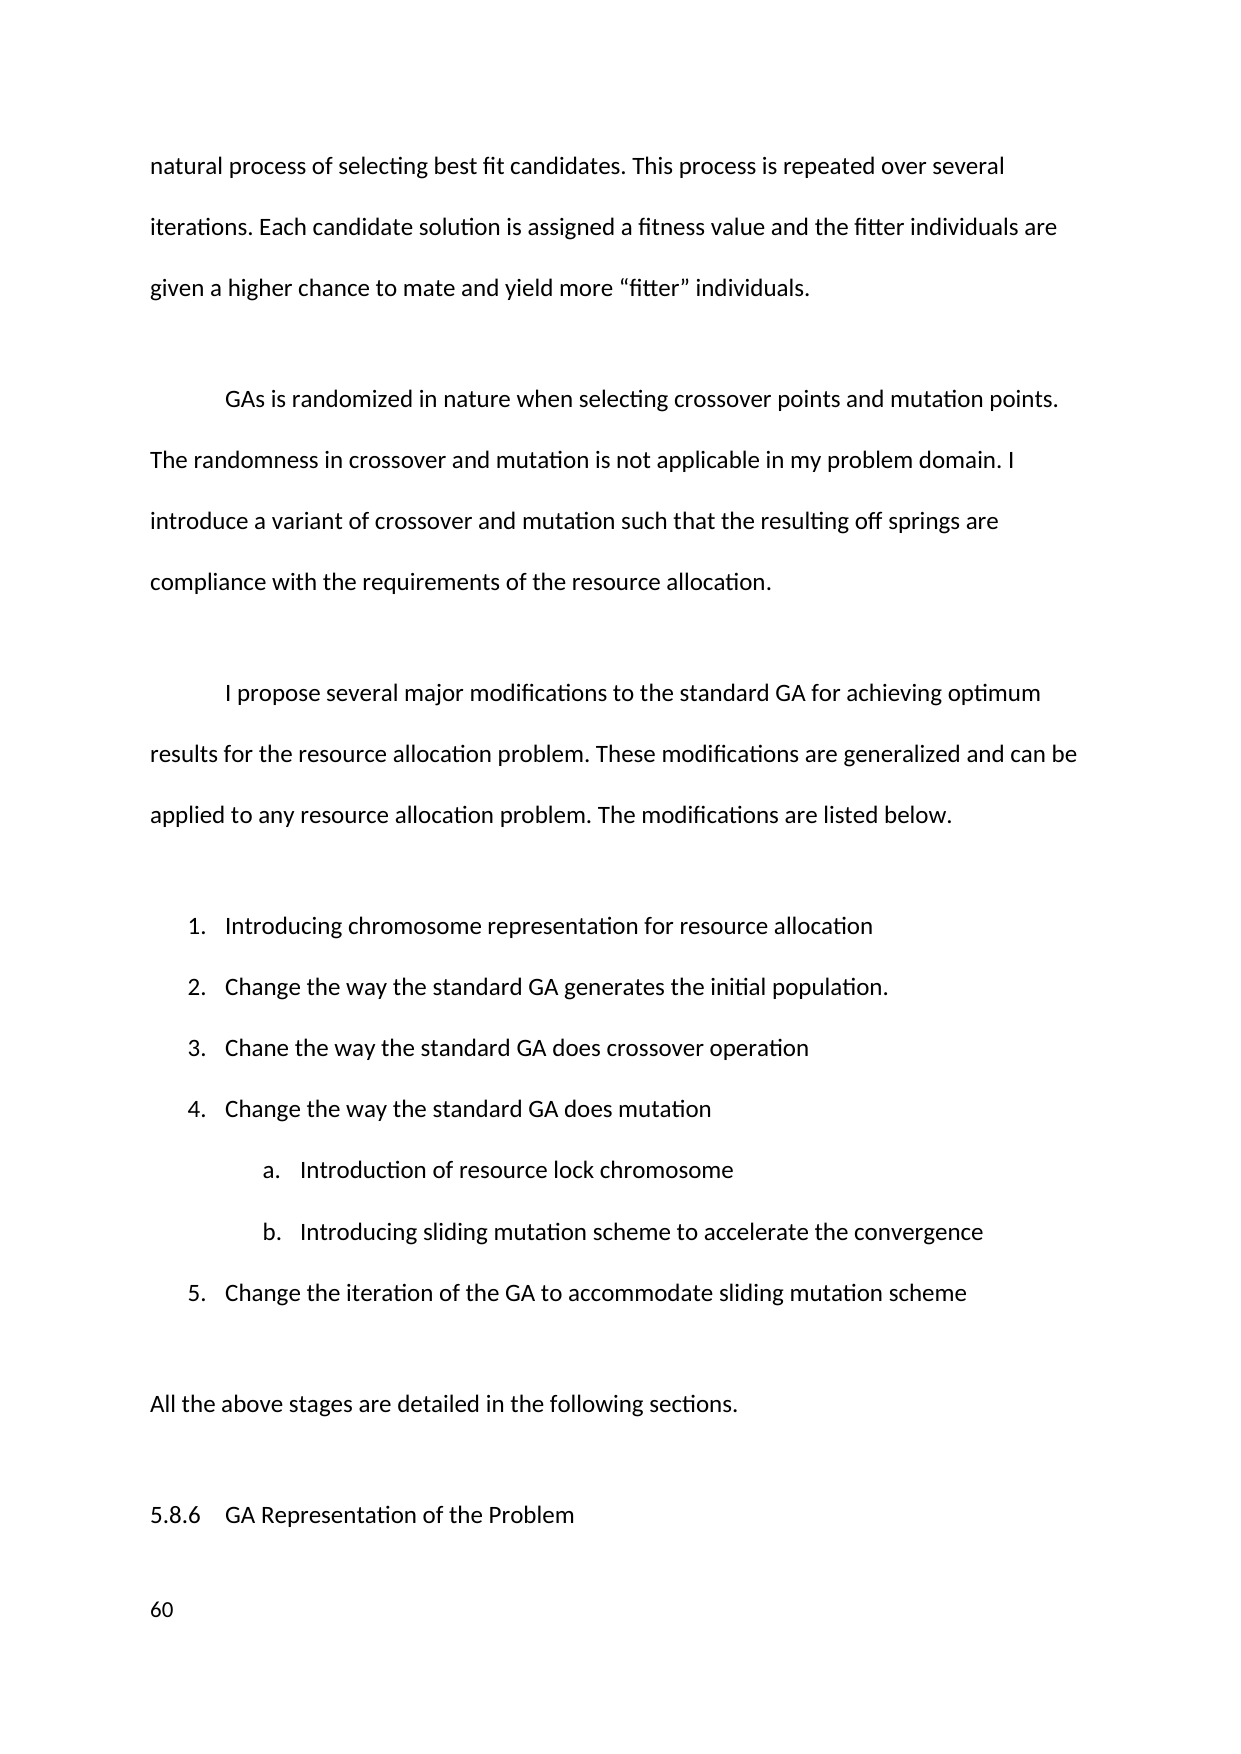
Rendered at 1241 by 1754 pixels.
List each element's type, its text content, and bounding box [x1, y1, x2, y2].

subtitle 5.8.6 GA Representation of the Problem [150, 1499, 1090, 1529]
list Chane the way the standard GA does crossover operation [187, 1032, 1090, 1063]
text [150, 150, 1090, 303]
list Introducing sliding mutation scheme to accelerate the convergence [262, 1216, 1090, 1246]
text All the above stages are detailed in the following sections. [150, 1388, 1090, 1418]
text I propose several major modifications to the standard GA for achieving optimum results for the resource allocation problem. These modifications are generalized and can be applied to any resource allocation problem. The modifications are listed below. [150, 677, 1090, 830]
list Change the way the standard GA does mutation [187, 1093, 1090, 1124]
list Introducing chromosome representation for resource allocation [187, 910, 1090, 941]
text GAs is randomized in nature when selecting crossover points and mutation points. The randomness in crossover and mutation is not applicable in my problem domain. I introduce a variant of crossover and mutation such that the resulting off springs are compliance with the requirements of the resource allocation. [150, 383, 1090, 597]
list Change the way the standard GA generates the initial population. [187, 971, 1090, 1002]
list Change the iteration of the GA to accommodate sliding mutation scheme [187, 1277, 1090, 1307]
list Introduction of resource lock chromosome [262, 1154, 1090, 1185]
